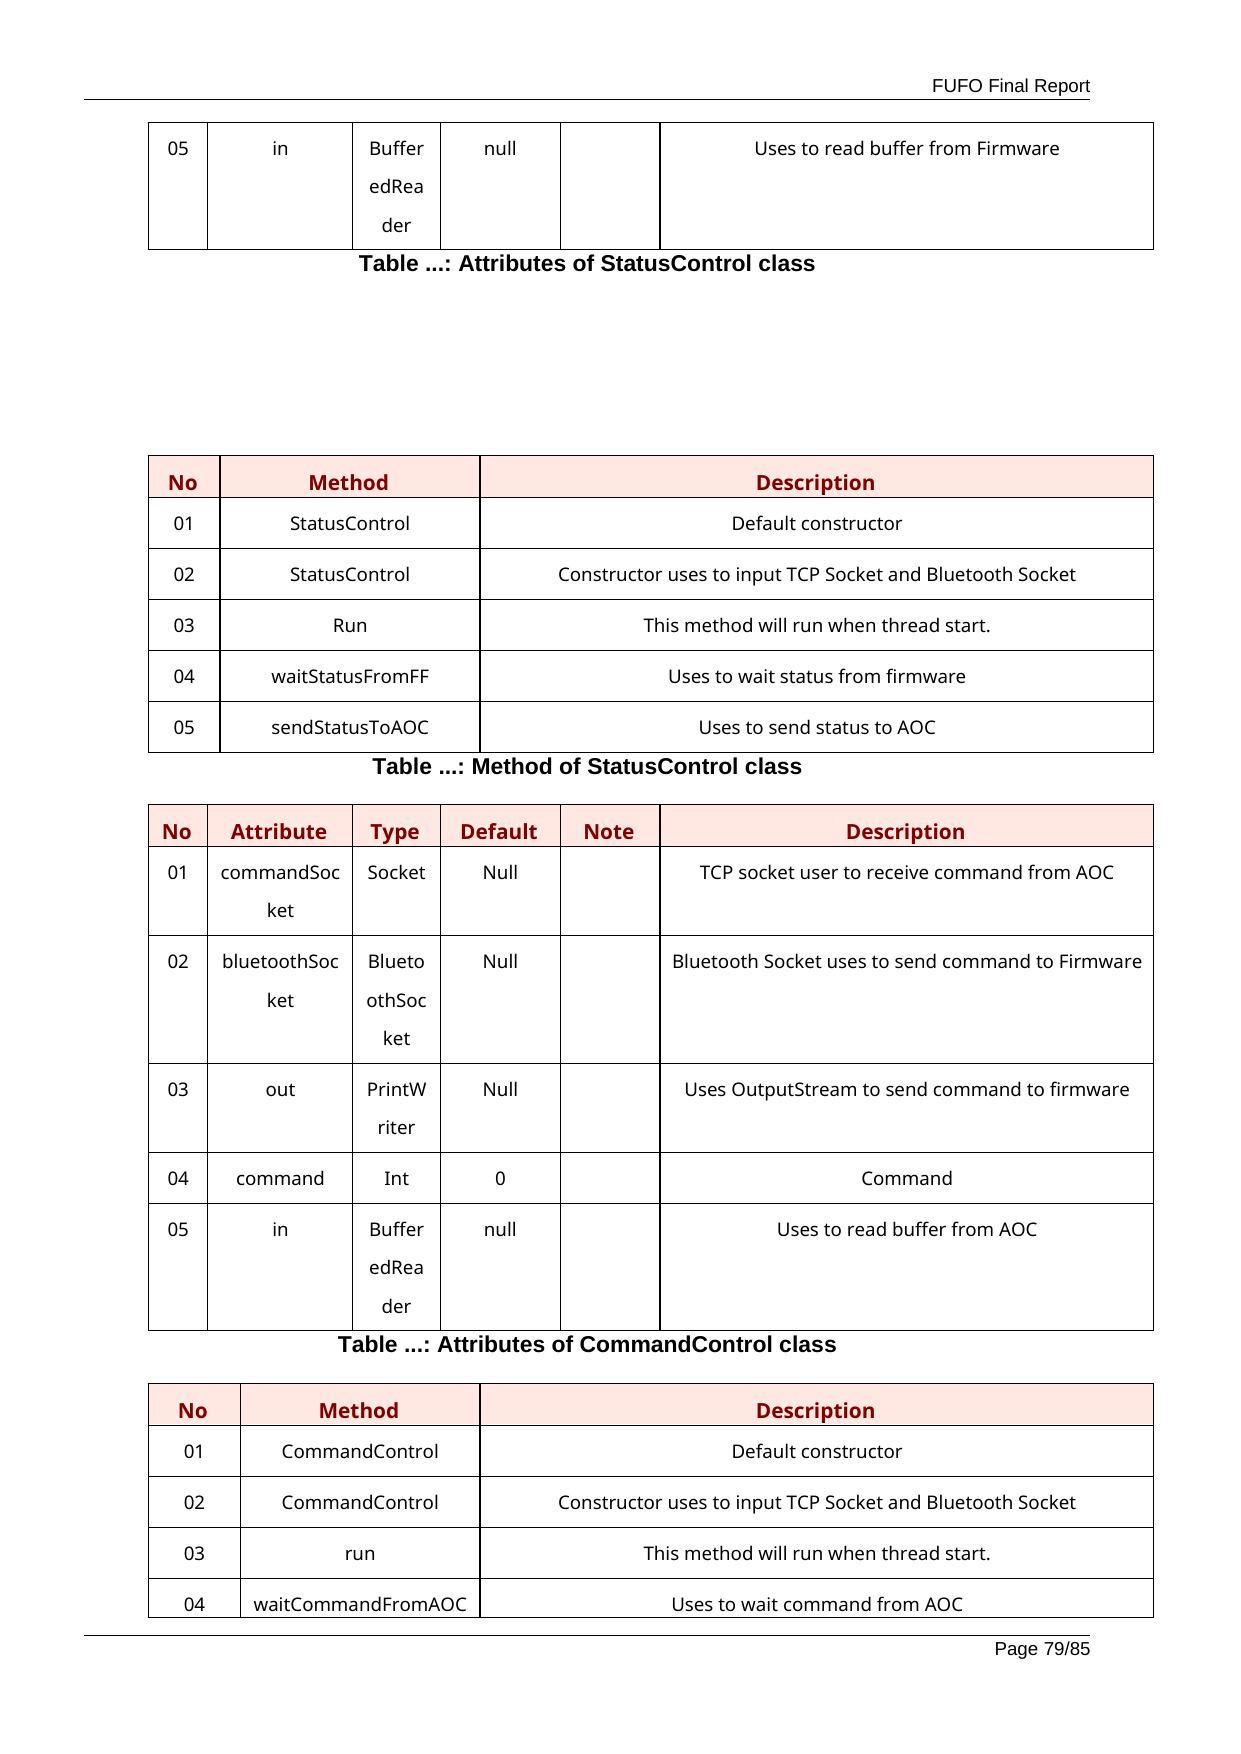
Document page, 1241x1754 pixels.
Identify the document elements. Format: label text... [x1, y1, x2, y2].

table_cell waitCommandFromAOC [241, 1579, 479, 1617]
table_cell 04 [149, 651, 219, 701]
table_cell 05 [149, 702, 219, 752]
table_cell out [208, 1064, 352, 1152]
table_cell run [241, 1528, 479, 1578]
table_cell 01 [149, 498, 219, 548]
table_header No [149, 1384, 240, 1424]
table_cell [561, 1153, 659, 1203]
table_cell 03 [149, 600, 219, 650]
table_cell [561, 1064, 659, 1152]
table_cell Constructor uses to input TCP Socket and Bluetooth Socket [481, 549, 1153, 599]
table_header Attribute [208, 805, 352, 846]
table_cell Bluetooth Socket uses to send command to Firmware [661, 936, 1153, 1063]
table_header No [149, 456, 219, 497]
table_cell PrintWriter [353, 1064, 440, 1152]
table_cell BufferedReader [353, 1204, 440, 1330]
table_cell Uses to wait status from firmware [481, 651, 1153, 701]
table_cell waitStatusFromFF [221, 651, 479, 701]
table_cell Uses to read buffer from Firmware [661, 123, 1153, 249]
table_cell Uses OutputStream to send command to firmware [661, 1064, 1153, 1152]
table_cell Default constructor [481, 1426, 1153, 1476]
table_header Description [481, 1384, 1153, 1424]
table_cell 05 [149, 123, 207, 249]
table_cell Int [353, 1153, 440, 1203]
table_cell [561, 1204, 659, 1330]
table_cell 03 [149, 1064, 207, 1152]
table_cell CommandControl [241, 1426, 479, 1476]
table_cell 0 [441, 1153, 560, 1203]
table_cell null [441, 123, 560, 249]
table_header Method [221, 456, 479, 497]
table_cell Uses to send status to AOC [481, 702, 1153, 752]
table_cell Socket [353, 847, 440, 935]
table_cell 04 [149, 1579, 240, 1617]
text Table ...: Attributes of CommandControl class [84, 1331, 1090, 1358]
table_header Type [353, 805, 440, 846]
table_cell Run [221, 600, 479, 650]
table_cell This method will run when thread start. [481, 600, 1153, 650]
table_cell sendStatusToAOC [221, 702, 479, 752]
table_header No [149, 805, 207, 846]
table_header Method [241, 1384, 479, 1424]
table_cell bluetoothSocket [208, 936, 352, 1063]
table_cell commandSocket [208, 847, 352, 935]
table_cell Null [441, 936, 560, 1063]
table_cell Null [441, 1064, 560, 1152]
table_cell [561, 847, 659, 935]
table_cell 03 [149, 1528, 240, 1578]
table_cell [481, 1579, 1153, 1617]
table_cell 02 [149, 936, 207, 1063]
table_cell null [441, 1204, 560, 1330]
table_cell Default constructor [481, 498, 1153, 548]
table_cell in [208, 123, 352, 249]
table_cell 05 [149, 1204, 207, 1330]
table_cell Null [441, 847, 560, 935]
table_cell TCP socket user to receive command from AOC [661, 847, 1153, 935]
table_cell 02 [149, 1477, 240, 1527]
table_cell in [208, 1204, 352, 1330]
table_cell [561, 123, 659, 249]
table_cell Command [661, 1153, 1153, 1203]
table_cell Uses to read buffer from AOC [661, 1204, 1153, 1330]
table_header Description [661, 805, 1153, 846]
table_cell command [208, 1153, 352, 1203]
table_cell BufferedReader [353, 123, 440, 249]
table_cell StatusControl [221, 549, 479, 599]
table_cell 04 [149, 1153, 207, 1203]
table_cell 01 [149, 847, 207, 935]
text Table ...: Attributes of StatusControl class [84, 250, 1090, 277]
table_cell CommandControl [241, 1477, 479, 1527]
table_header Description [481, 456, 1153, 497]
table_cell StatusControl [221, 498, 479, 548]
table_cell 01 [149, 1426, 240, 1476]
table_cell Constructor uses to input TCP Socket and Bluetooth Socket [481, 1477, 1153, 1527]
table_header Default [441, 805, 560, 846]
table_cell This method will run when thread start. [481, 1528, 1153, 1578]
table_header Note [561, 805, 659, 846]
table_cell [561, 936, 659, 1063]
table_cell BluetoothSocket [353, 936, 440, 1063]
table_cell 02 [149, 549, 219, 599]
text Table ...: Method of StatusControl class [84, 753, 1090, 779]
